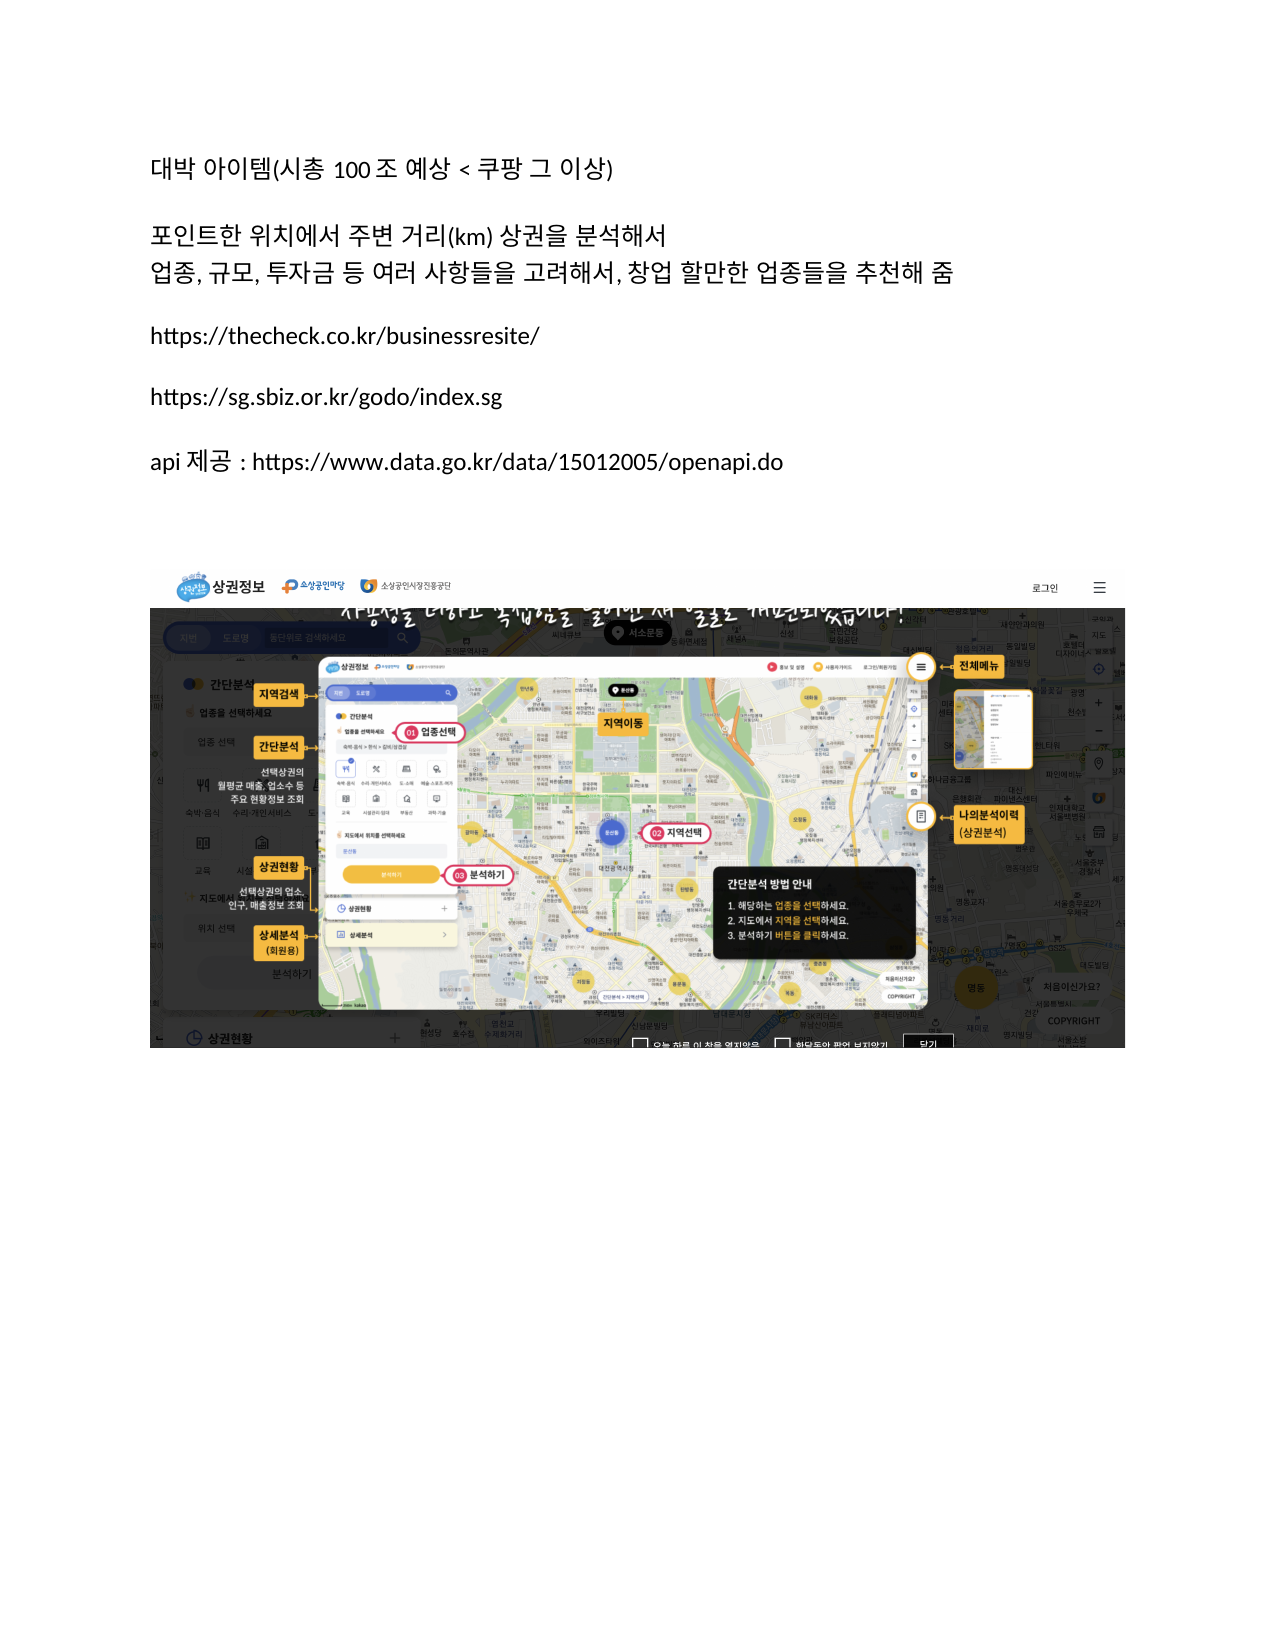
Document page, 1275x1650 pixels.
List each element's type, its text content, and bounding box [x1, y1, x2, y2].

text 대박 아이템(시총 100조 예상 < 쿠팡 그 이상) [150, 150, 1125, 186]
text 포인트한 위치에서 주변 거리(km) 상권을 분석해서 [150, 217, 1125, 253]
text api 제공 : https://www.data.go.kr/data/15012005/openapi.do [150, 442, 1125, 478]
picture [150, 569, 1125, 1048]
text 업종, 규모, 투자금 등 여러 사항들을 고려해서, 창업 할만한 업종들을 추천해 줌 [150, 253, 1125, 289]
text https://sg.sbiz.or.kr/godo/index.sg [150, 381, 1125, 411]
text https://thecheck.co.kr/businessresite/ [150, 320, 1125, 350]
